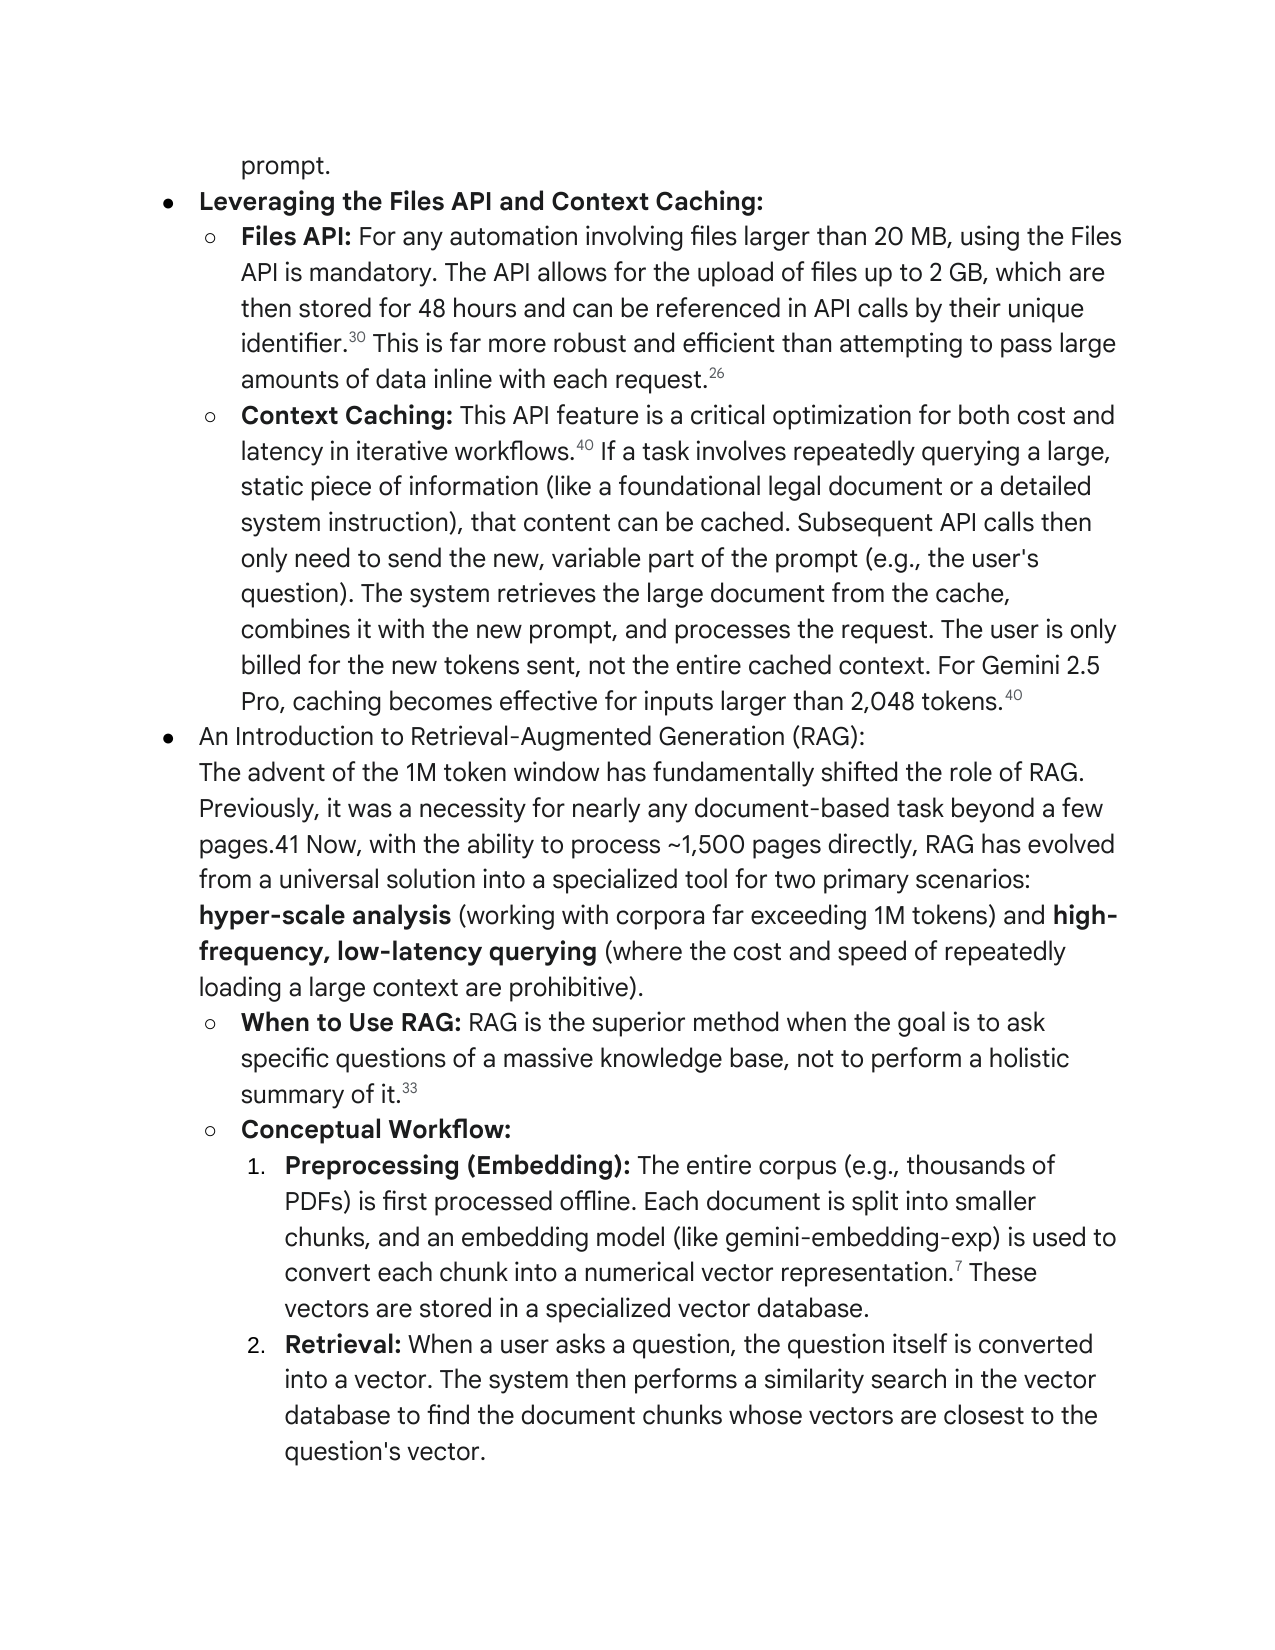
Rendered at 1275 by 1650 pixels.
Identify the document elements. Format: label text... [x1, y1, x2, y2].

list An Introduction to Retrieval-Augmented Generation (RAG): The advent of the 1M token window has fundamentally shifted the role of RAG. Previously, it was a necessity for nearly any document-based task beyond a few pages.41 Now, with the ability to process ~1,500 pages directly, RAG has evolved from a universal solution into a specialized tool for two primary scenarios: hyper-scale analysis (working with corpora far exceeding 1M tokens) and high-frequency, low-latency querying (where the cost and speed of repeatedly loading a large context are prohibitive). [161, 722, 1125, 1003]
list Retrieval: When a user asks a question, the question itself is converted into a vector. The system then performs a similarity search in the vector database to find the document chunks whose vectors are closest to the question's vector. [247, 1329, 1125, 1468]
list Conceptual Workflow: [203, 1115, 1125, 1146]
list Files API: For any automation involving files larger than 20 MB, using the Files API is mandatory. The API allows for the upload of files up to 2 GB, which are then stored for 48 hours and can be referenced in API calls by their unique identifier.30 This is far more robust and efficient than attempting to pass large amounts of data inline with each request.26 [203, 221, 1125, 396]
list Leveraging the Files API and Context Caching: [161, 186, 1125, 217]
list Context Caching: This API feature is a critical optimization for both cost and latency in iterative workflows.40 If a task involves repeatedly querying a large, static piece of information (like a foundational legal document or a detailed system instruction), that content can be cached. Subsequent API calls then only need to send the new, variable part of the prompt (e.g., the user's question). The system retrieves the large document from the cache, combines it with the new prompt, and processes the request. The user is only billed for the new tokens sent, not the entire cached context. For Gemini 2.5 Pro, caching becomes effective for inputs larger than 2,048 tokens.40 [203, 400, 1125, 717]
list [203, 150, 1125, 181]
list Preprocessing (Embedding): The entire corpus (e.g., thousands of PDFs) is first processed offline. Each document is split into smaller chunks, and an embedding model (like gemini-embedding-exp) is used to convert each chunk into a numerical vector representation.7 These vectors are stored in a specialized vector database. [247, 1150, 1125, 1325]
list When to Use RAG: RAG is the superior method when the goal is to ask specific questions of a massive knowledge base, not to perform a holistic summary of it.33 [203, 1007, 1125, 1110]
